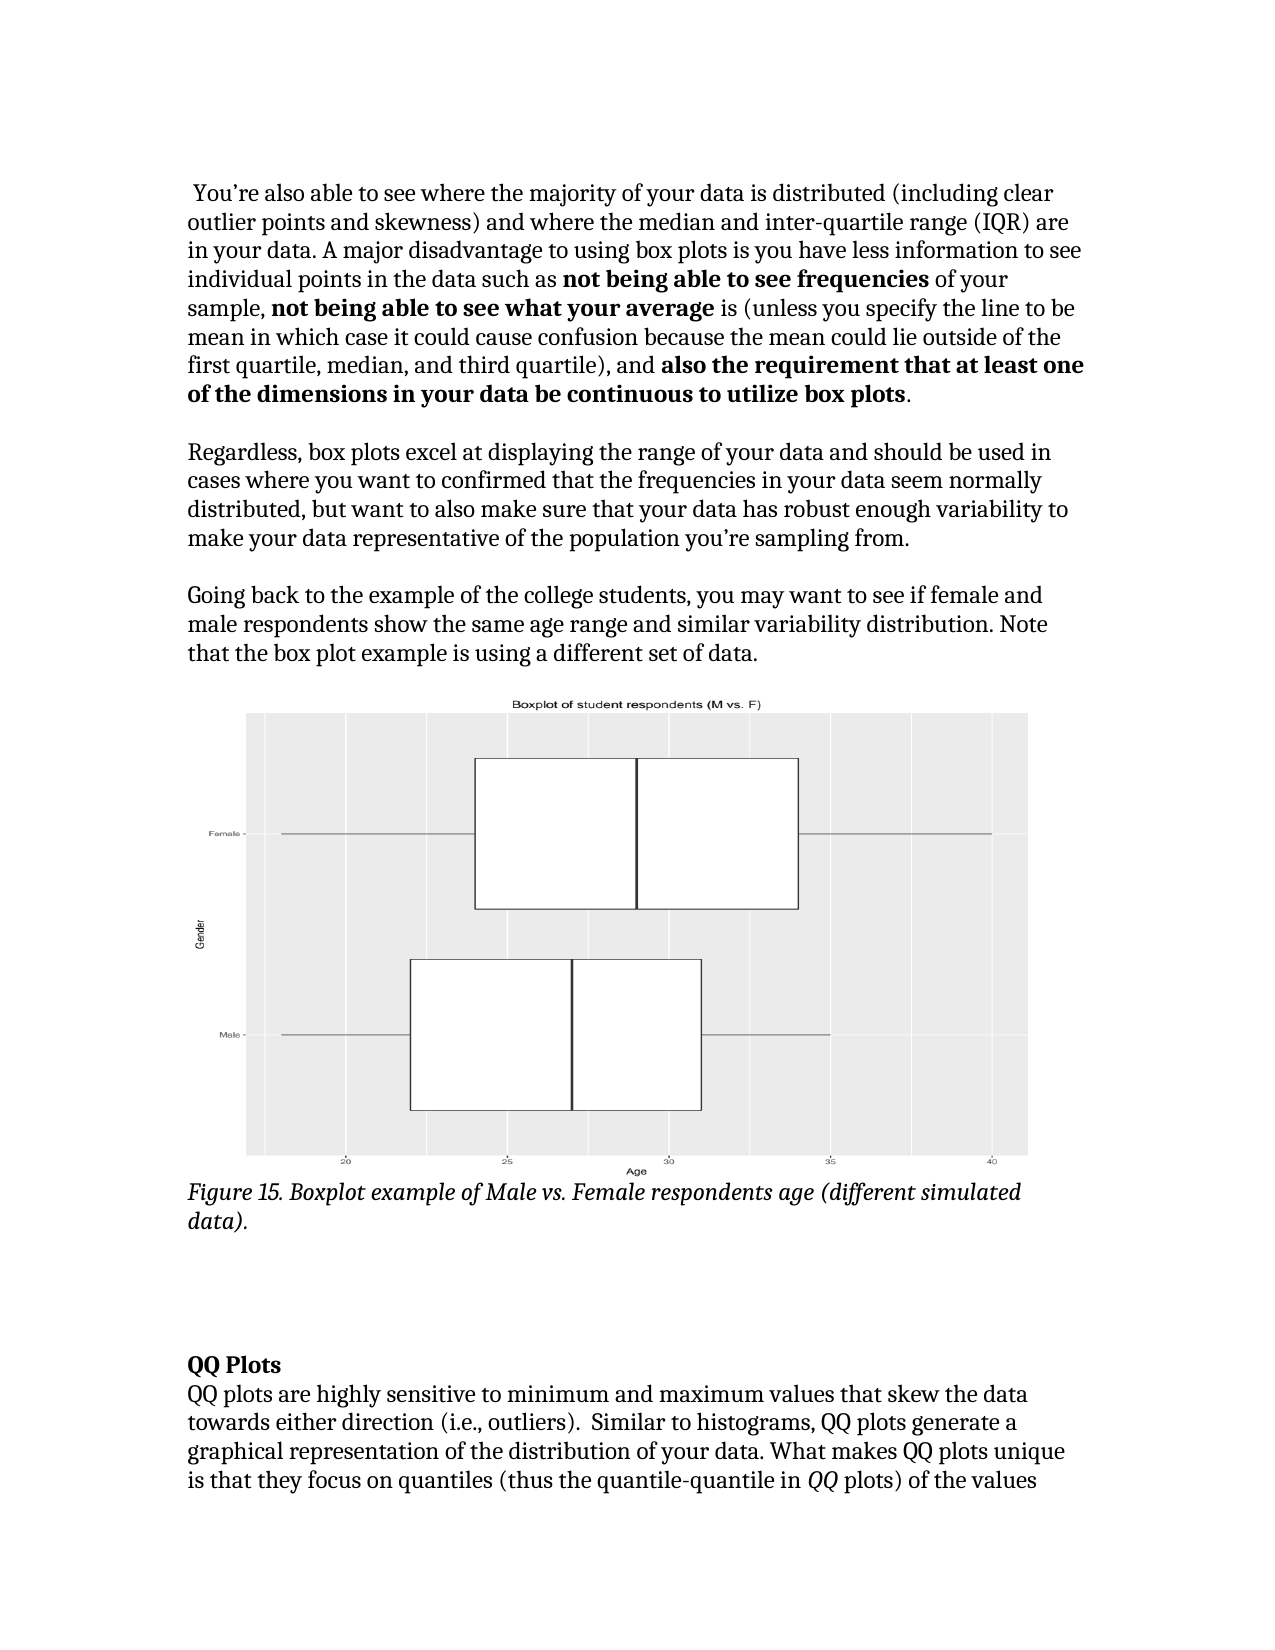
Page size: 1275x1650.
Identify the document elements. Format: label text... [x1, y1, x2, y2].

text Regardless, box plots excel at displaying the range of your data and should be used in cases where you want to confirmed that the frequencies in your data seem normally distributed, but want to also make sure that your data has robust enough variability to make your data representative of the population you’re sampling from. [187, 437, 1087, 552]
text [187, 1379, 1087, 1494]
text Figure 15. Boxplot example of Male vs. Female respondents age (different simulated data). [187, 1178, 1087, 1236]
text You’re also able to see where the majority of your data is distributed (including clear outlier points and skewness) and where the median and inter-quartile range (IQR) are in your data. A major disadvantage to using box plots is you have less information to see individual points in the data such as not being able to see frequencies of your sample, not being able to see what your average is (unless you specify the line to be mean in which case it could cause confusion because the mean could lie outside of the first quartile, median, and third quartile), and also the requirement that at least one of the dimensions in your data be continuous to utilize box plots. [187, 179, 1087, 409]
text Going back to the example of the college students, you may want to see if female and male respondents show the same age range and similar variability distribution. Note that the box plot example is using a different set of data. [187, 581, 1087, 667]
text QQ Plots [187, 1351, 1087, 1379]
